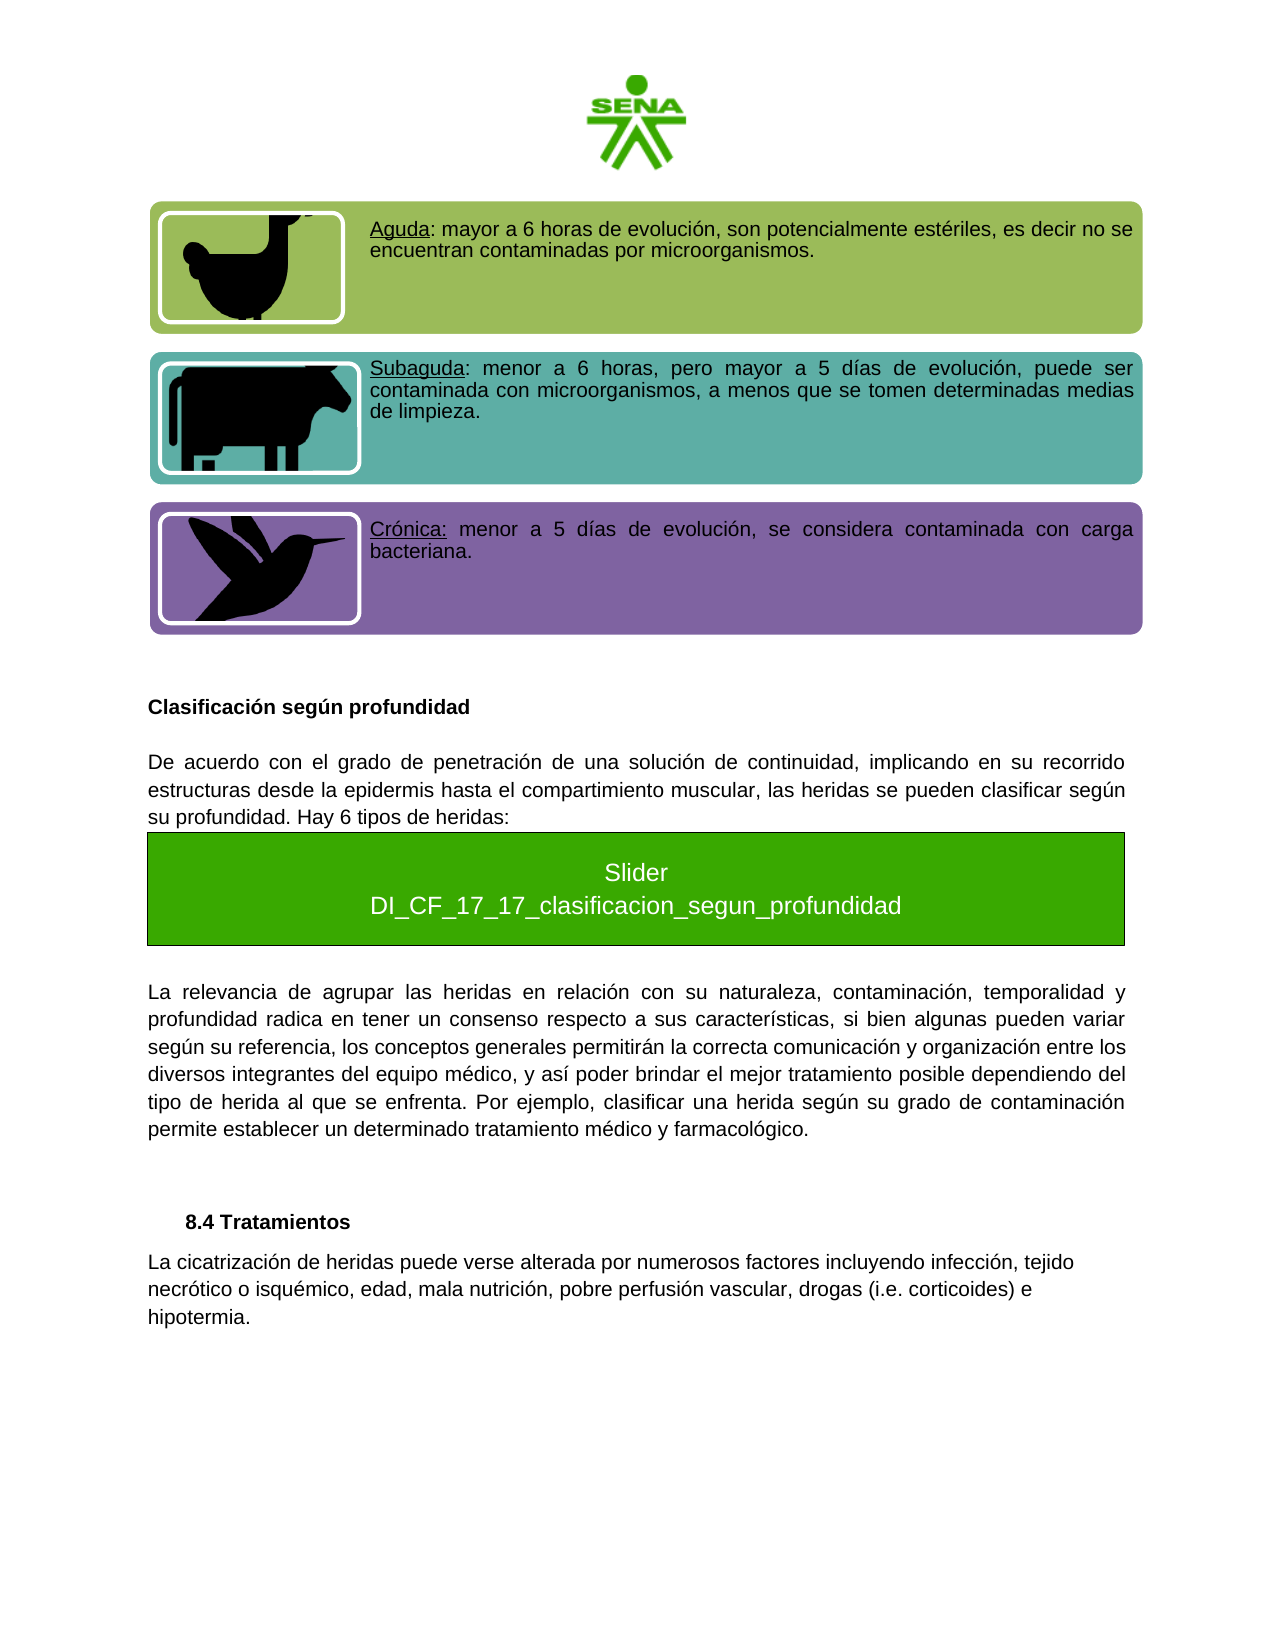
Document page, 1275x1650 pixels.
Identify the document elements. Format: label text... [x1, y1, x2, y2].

text La relevancia de agrupar las heridas en relación con su naturaleza, contaminación, temporalidad y profundidad radica en tener un consenso respecto a sus características, si bien algunas pueden variar según su referencia, los conceptos generales permitirán la correcta comunicación y organización entre los diversos integrantes del equipo médico, y así poder brindar el mejor tratamiento posible dependiendo del tipo de herida al que se enfrenta. Por ejemplo, clasificar una herida según su grado de contaminación permite establecer un determinado tratamiento médico y farmacológico. [148, 980, 1127, 1141]
text De acuerdo con el grado de penetración de una solución de continuidad, implicando en su recorrido estructuras desde la epidermis hasta el compartimiento muscular, las heridas se pueden clasificar según su profundidad. Hay 6 tipos de heridas: [148, 750, 1127, 829]
picture [163, 216, 340, 320]
subtitle 8.4 Tratamientos [185, 1210, 1127, 1234]
picture [163, 366, 357, 470]
text Clasificación según profundidad [148, 695, 1127, 719]
text La cicatrización de heridas puede verse alterada por numerosos factores incluyendo infección, tejido necrótico o isquémico, edad, mala nutrición, pobre perfusión vascular, drogas (i.e. corticoides) e hipotermia. [148, 1250, 1127, 1329]
picture [585, 75, 690, 172]
picture [163, 516, 357, 621]
